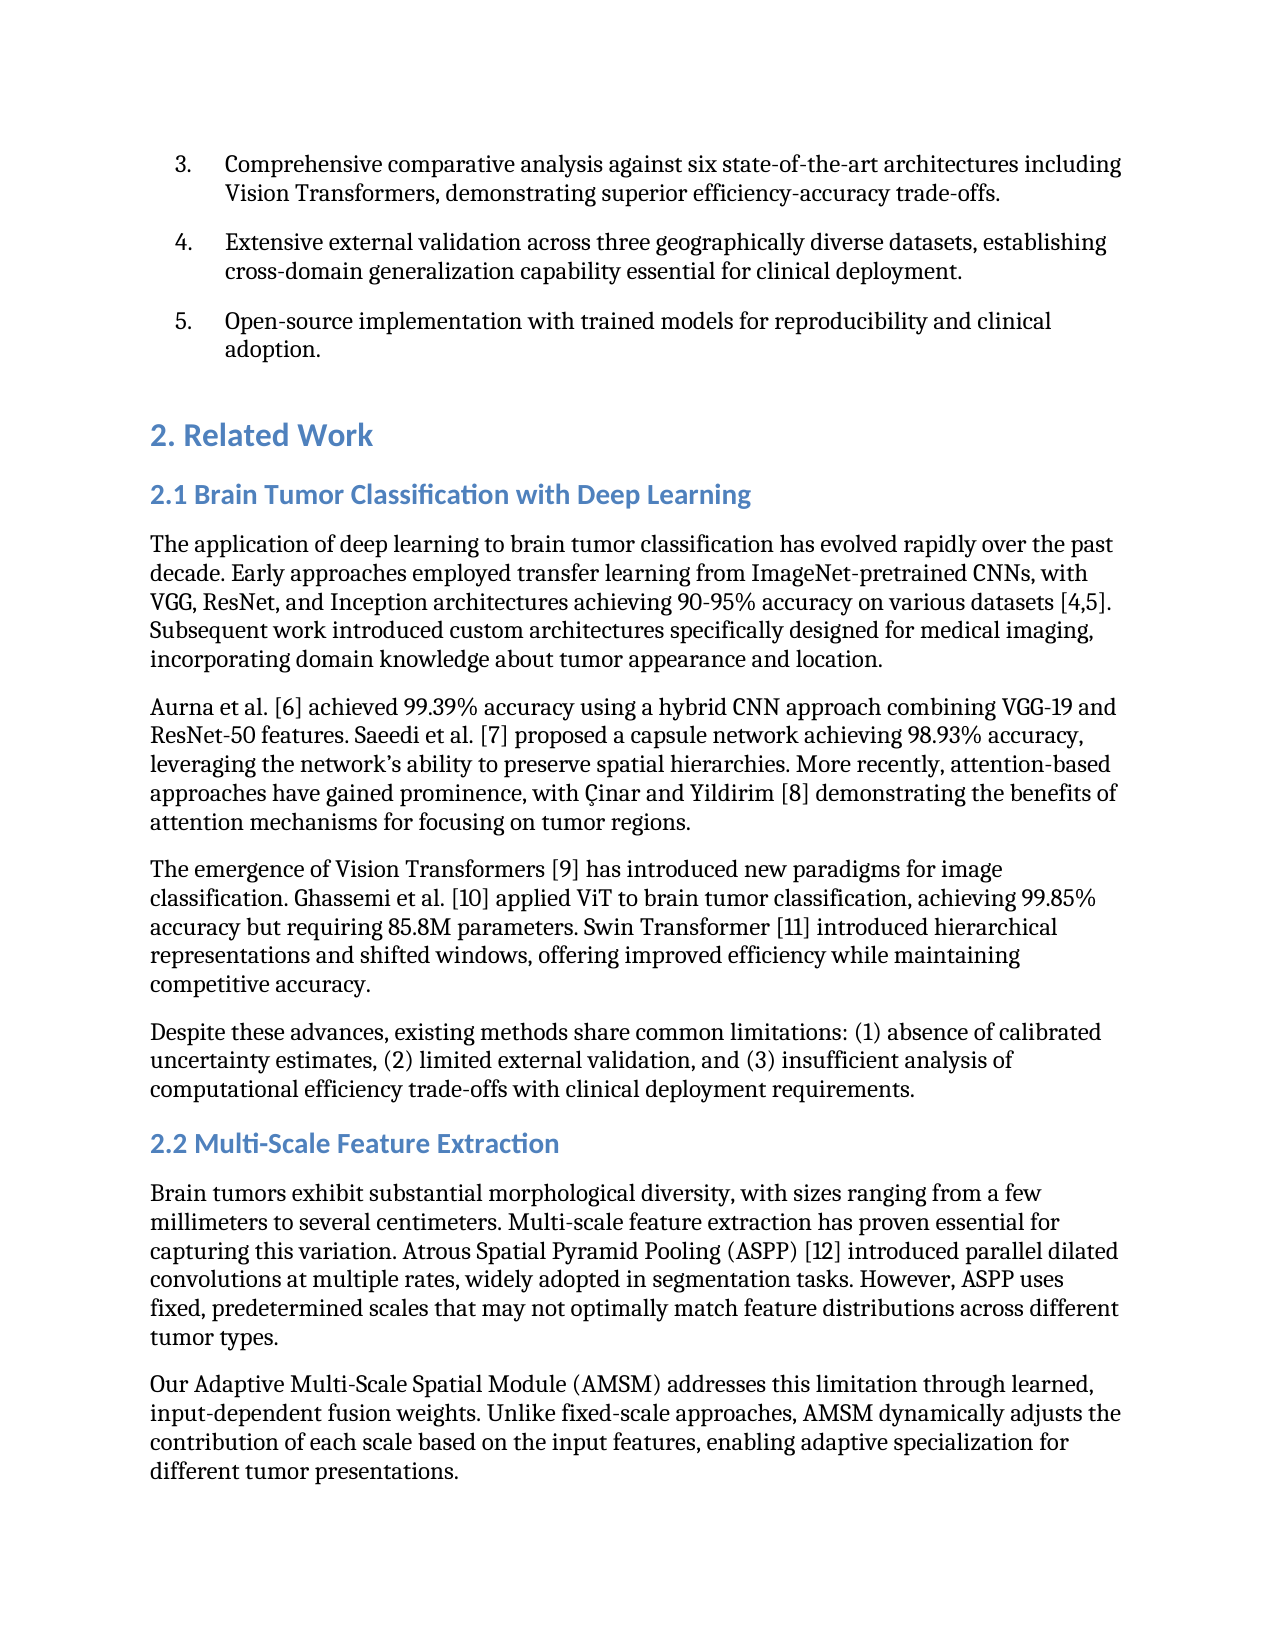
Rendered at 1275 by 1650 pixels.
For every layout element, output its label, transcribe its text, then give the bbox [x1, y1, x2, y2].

text The application of deep learning to brain tumor classification has evolved rapidly over the past decade. Early approaches employed transfer learning from ImageNet-pretrained CNNs, with VGG, ResNet, and Inception architectures achieving 90-95% accuracy on various datasets [4,5]. Subsequent work introduced custom architectures specifically designed for medical imaging, incorporating domain knowledge about tumor appearance and location. [150, 530, 1125, 674]
list Extensive external validation across three geographically diverse datasets, establishing cross-domain generalization capability essential for clinical deployment. [175, 228, 1125, 286]
subtitle 2. Related Work [150, 414, 1125, 455]
subtitle 2.1 Brain Tumor Classification with Deep Learning [150, 476, 1125, 511]
list Comprehensive comparative analysis against six state-of-the-art architectures including Vision Transformers, demonstrating superior efficiency-accuracy trade-offs. [175, 150, 1125, 207]
text Despite these advances, existing methods share common limitations: (1) absence of calibrated uncertainty estimates, (2) limited external validation, and (3) insufficient analysis of computational efficiency trade-offs with clinical deployment requirements. [150, 1018, 1125, 1104]
subtitle 2.2 Multi-Scale Feature Extraction [150, 1125, 1125, 1160]
text Brain tumors exhibit substantial morphological diversity, with sizes ranging from a few millimeters to several centimeters. Multi-scale feature extraction has proven essential for capturing this variation. Atrous Spatial Pyramid Pooling (ASPP) [12] introduced parallel dilated convolutions at multiple rates, widely adopted in segmentation tasks. However, ASPP uses fixed, predetermined scales that may not optimally match feature distributions across different tumor types. [150, 1179, 1125, 1352]
text The emergence of Vision Transformers [9] has introduced new paradigms for image classification. Ghassemi et al. [10] applied ViT to brain tumor classification, achieving 99.85% accuracy but requiring 85.8M parameters. Swin Transformer [11] introduced hierarchical representations and shifted windows, offering improved efficiency while maintaining competitive accuracy. [150, 855, 1125, 999]
text Aurna et al. [6] achieved 99.39% accuracy using a hybrid CNN approach combining VGG-19 and ResNet-50 features. Saeedi et al. [7] proposed a capsule network achieving 98.93% accuracy, leveraging the network’s ability to preserve spatial hierarchies. More recently, attention-based approaches have gained prominence, with Çinar and Yildirim [8] demonstrating the benefits of attention mechanisms for focusing on tumor regions. [150, 693, 1125, 836]
text Our Adaptive Multi-Scale Spatial Module (AMSM) addresses this limitation through learned, input-dependent fusion weights. Unlike fixed-scale approaches, AMSM dynamically adjusts the contribution of each scale based on the input features, enabling adaptive specialization for different tumor presentations. [150, 1370, 1125, 1485]
list Open-source implementation with trained models for reproducibility and clinical adoption. [175, 307, 1125, 364]
